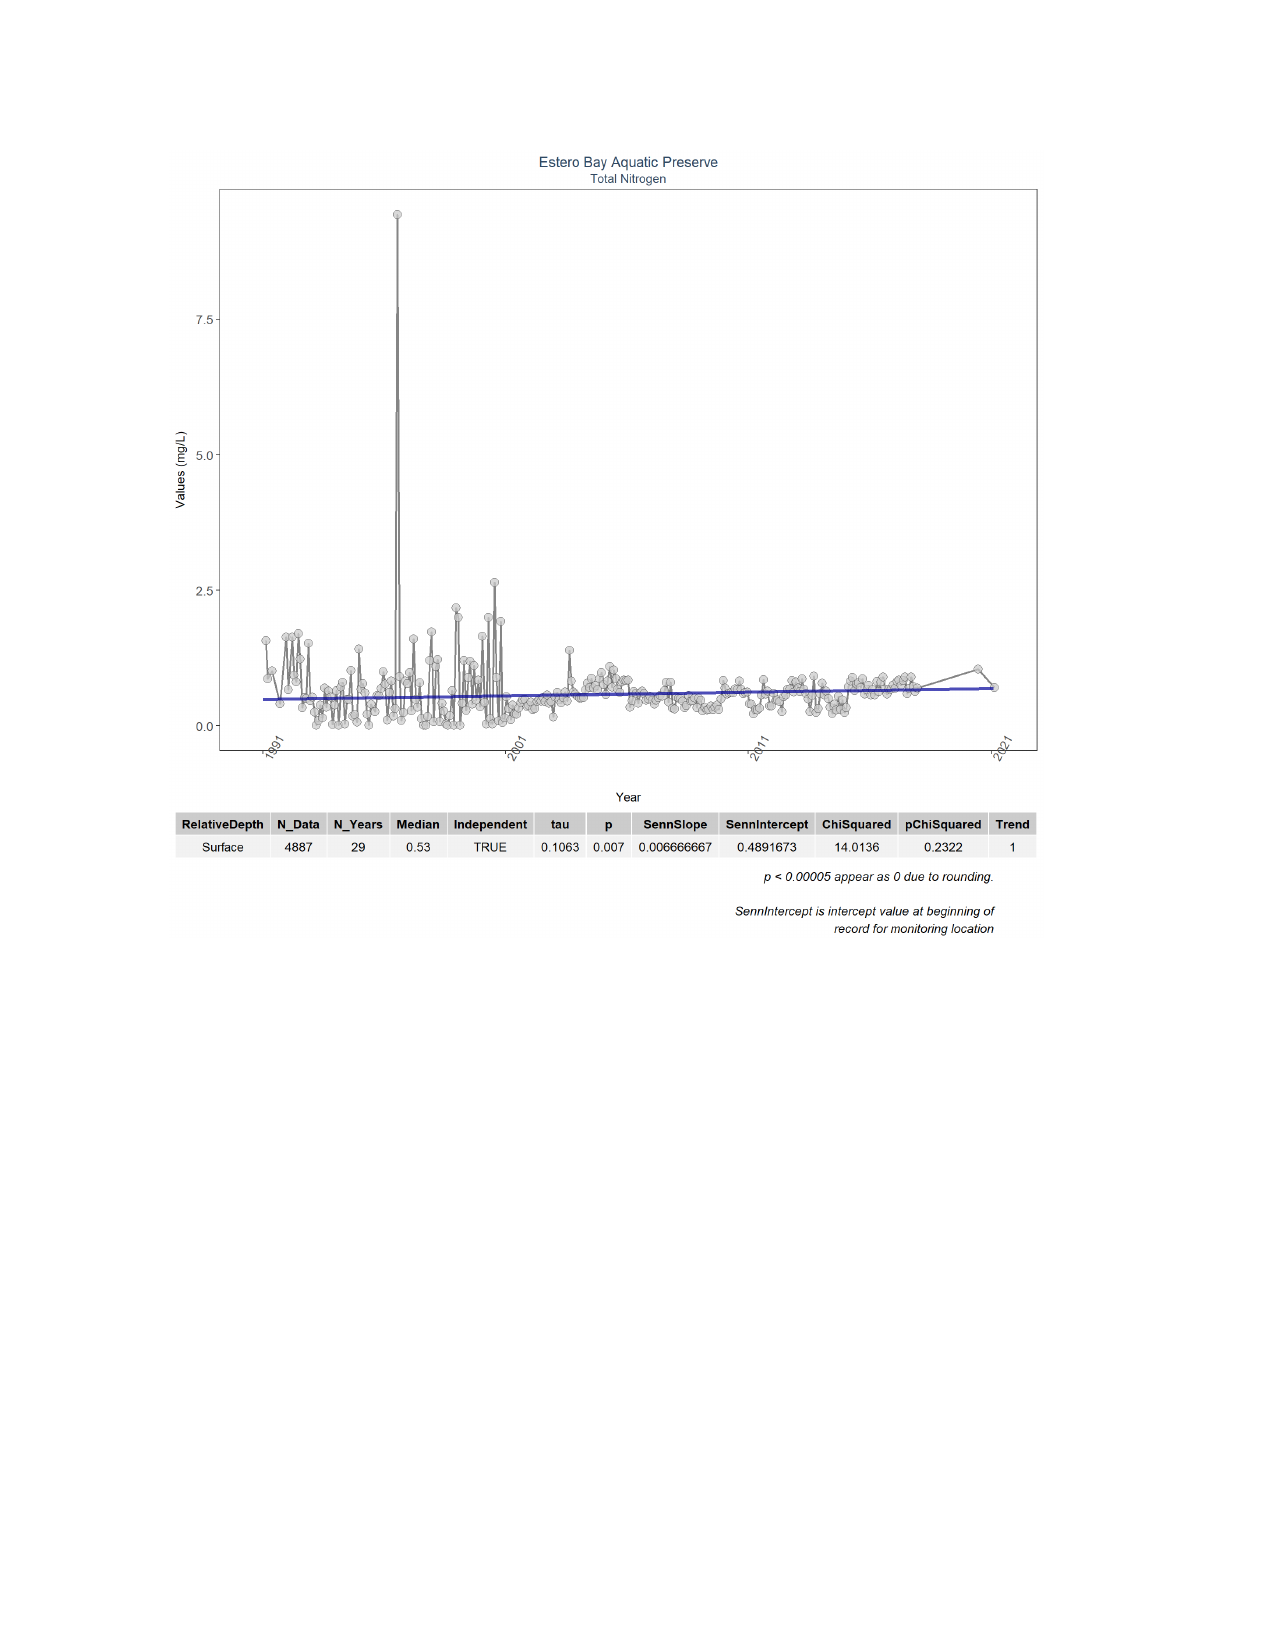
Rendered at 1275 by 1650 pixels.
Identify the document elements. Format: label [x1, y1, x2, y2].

picture [168, 150, 1044, 938]
